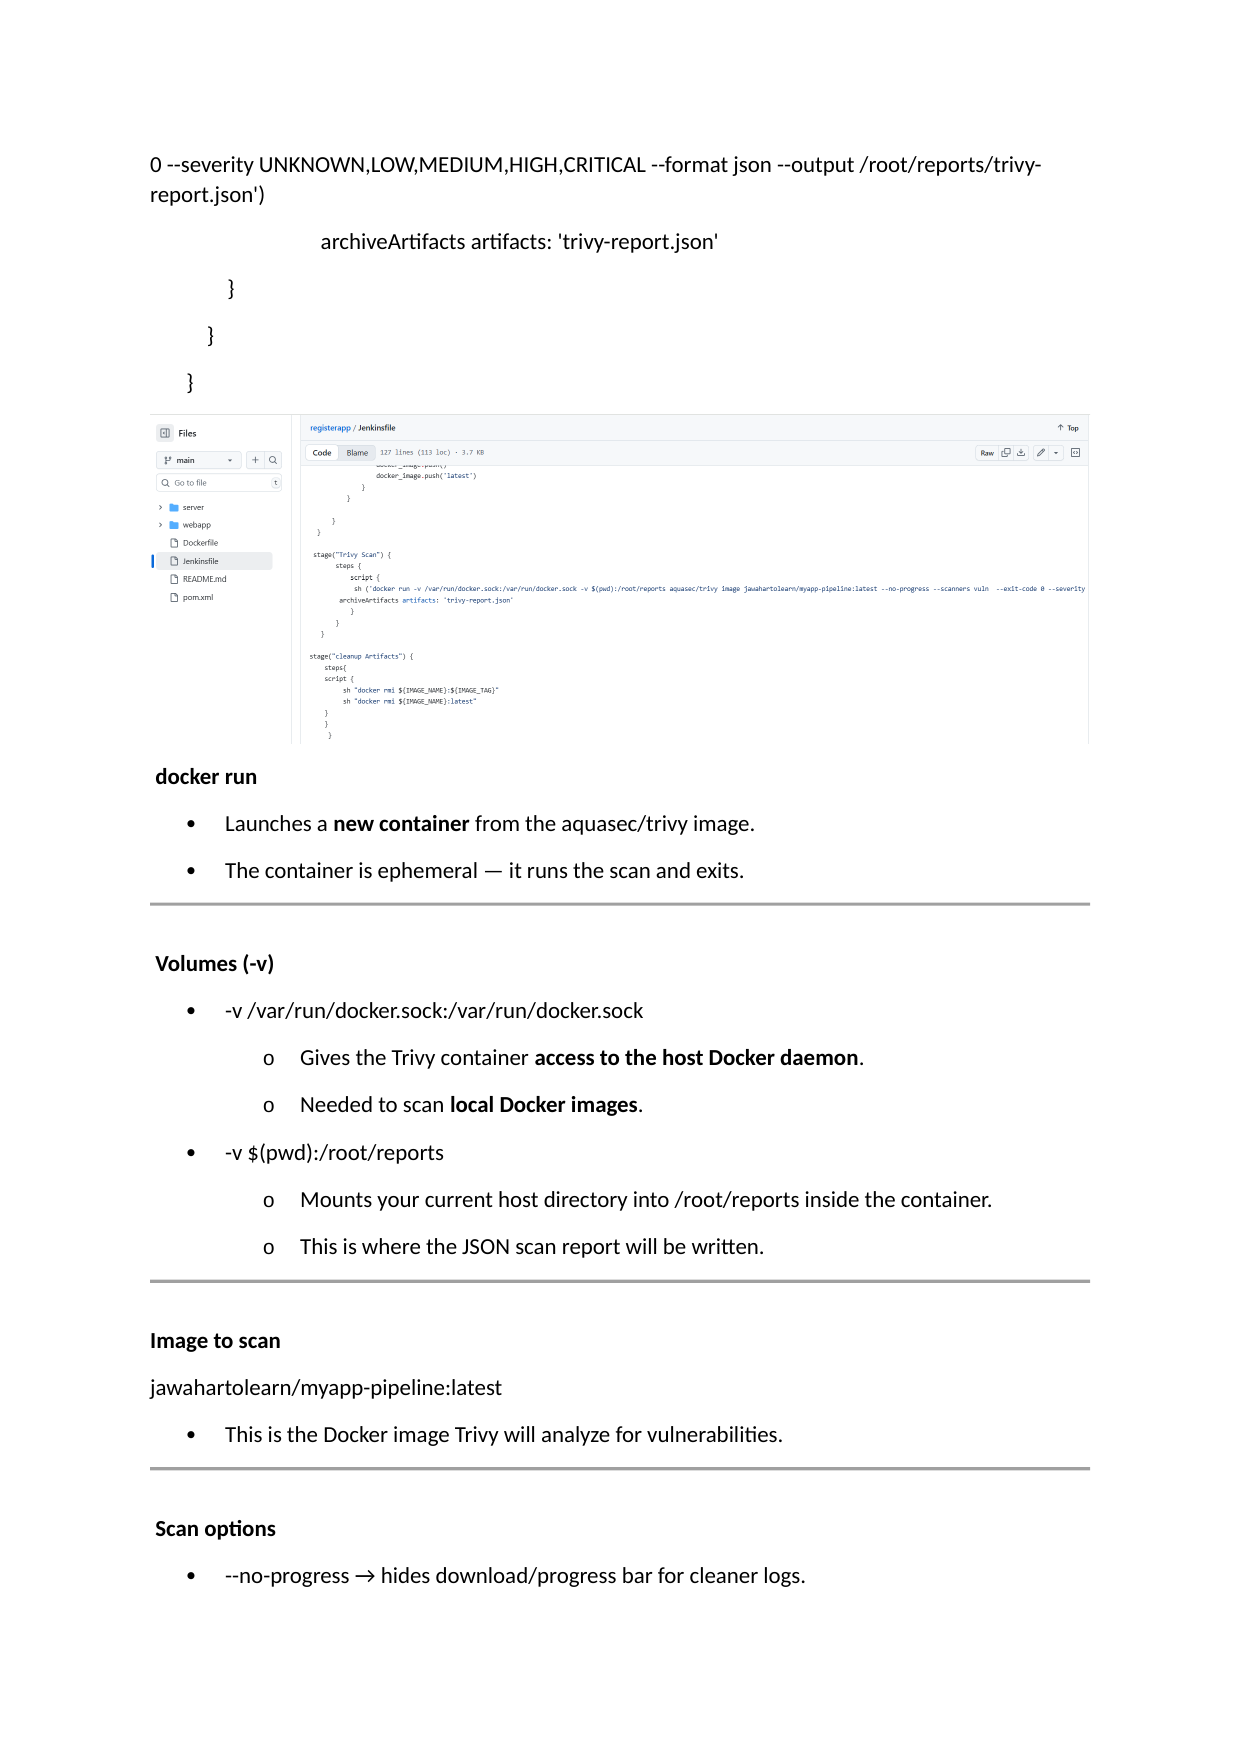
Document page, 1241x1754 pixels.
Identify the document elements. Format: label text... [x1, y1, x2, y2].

list -v /var/run/docker.sock:/var/run/docker.sock [187, 996, 1090, 1024]
text Scan options [150, 1514, 1090, 1542]
list Mounts your current host directory into /root/reports inside the container. [262, 1185, 1090, 1213]
list Needed to scan local Docker images. [262, 1091, 1090, 1119]
text archiveArtifacts artifacts: 'trivy-report.json' [150, 227, 1090, 255]
list -v $(pwd):/root/reports [187, 1138, 1090, 1166]
text jawahartolearn/myapp-pipeline:latest [150, 1373, 1090, 1401]
list --no-progress → hides download/progress bar for cleaner logs. [187, 1561, 1090, 1589]
picture [150, 414, 1091, 744]
text Image to scan [150, 1327, 1090, 1354]
list Launches a new container from the aquasec/trivy image. [187, 809, 1090, 837]
text docker run [150, 762, 1090, 790]
text } [150, 321, 1090, 349]
text Volumes (-v) [150, 949, 1090, 977]
text } [150, 368, 1090, 396]
text } [150, 274, 1090, 302]
list Gives the Trivy container access to the host Docker daemon. [262, 1043, 1090, 1072]
list This is where the JSON scan report will be written. [262, 1232, 1090, 1261]
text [150, 150, 1090, 208]
list The container is ephemeral — it runs the scan and exits. [187, 856, 1090, 884]
list This is the Docker image Trivy will analyze for vulnerabilities. [187, 1420, 1090, 1448]
